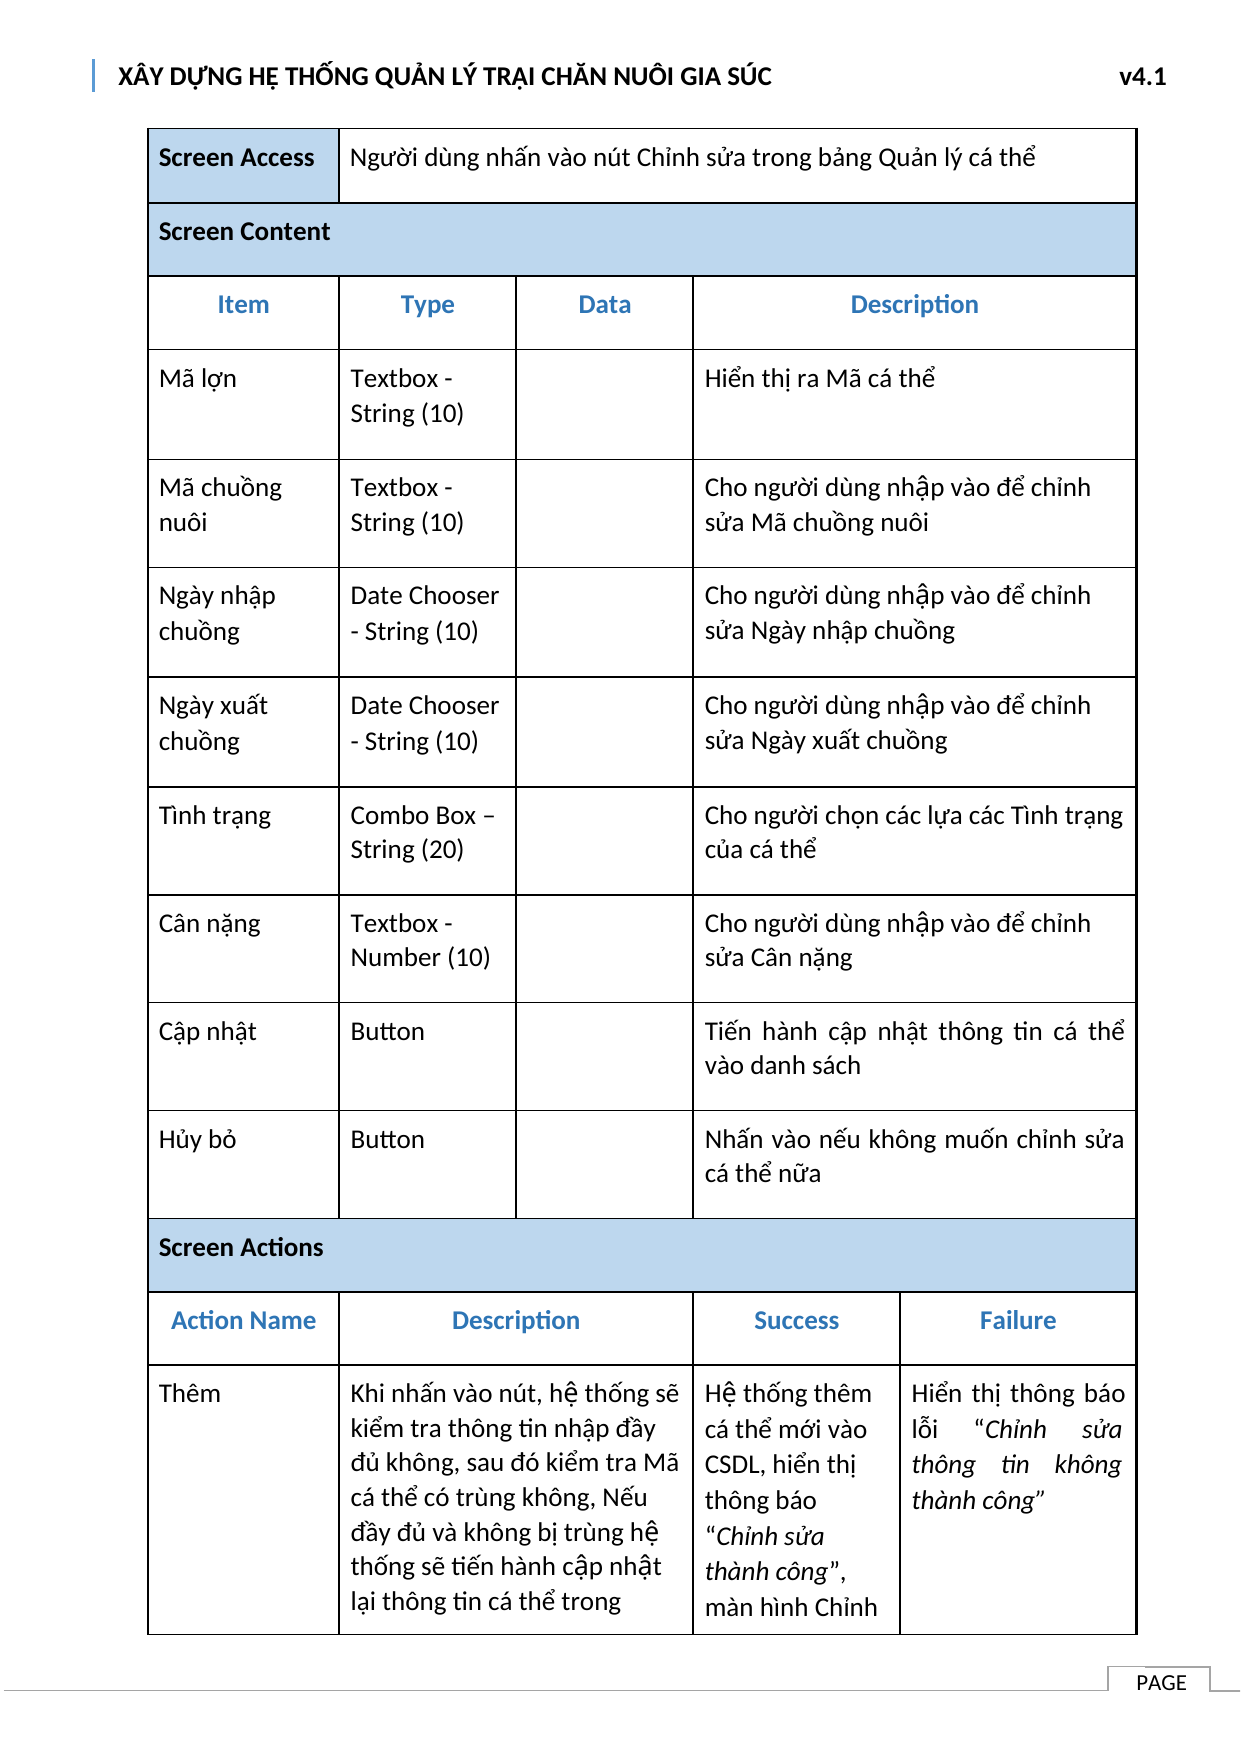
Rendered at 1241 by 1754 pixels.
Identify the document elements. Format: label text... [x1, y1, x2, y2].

table_cell Cho người dùng nhập vào để chỉnh sửa Ngày nhập chuồng [694, 568, 1135, 676]
table_cell Screen Content [149, 204, 1135, 275]
table_cell [517, 1111, 692, 1218]
table_cell [517, 1003, 692, 1110]
table_cell Description [694, 277, 1135, 349]
table_cell Tình trạng [149, 788, 338, 894]
table_cell [517, 896, 692, 1002]
table_cell [517, 350, 692, 458]
table_cell Date Chooser - String (10) [340, 568, 515, 676]
table_cell Description [340, 1293, 692, 1364]
table_cell Mã chuồng nuôi [149, 460, 338, 566]
table_cell Date Chooser - String (10) [340, 678, 515, 786]
table_cell Tiến hành cập nhật thông tin cá thể vào danh sách [694, 1003, 1135, 1110]
table_cell Textbox - Number (10) [340, 896, 515, 1002]
table_cell Ngày xuất chuồng [149, 678, 338, 786]
table_cell Button [340, 1003, 515, 1110]
table_cell Success [694, 1293, 899, 1364]
table_cell Mã lợn [149, 350, 338, 458]
table_cell Cập nhật [149, 1003, 338, 1110]
table_cell Action Name [149, 1293, 338, 1364]
table_cell Cho người dùng nhập vào để chỉnh sửa Ngày xuất chuồng [694, 678, 1135, 786]
table_cell [517, 460, 692, 566]
table_cell Failure [901, 1293, 1135, 1364]
table_cell Cho người dùng nhập vào để chỉnh sửa Cân nặng [694, 896, 1135, 1002]
table_cell Screen Actions [149, 1219, 1135, 1291]
table_cell Cân nặng [149, 896, 338, 1002]
table_cell Cho người dùng nhập vào để chỉnh sửa Mã chuồng nuôi [694, 460, 1135, 566]
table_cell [340, 1366, 692, 1633]
table_cell Textbox - String (10) [340, 350, 515, 458]
table_cell [517, 788, 692, 894]
table_cell [517, 678, 692, 786]
table_cell Nhấn vào nếu không muốn chỉnh sửa cá thể nữa [694, 1111, 1135, 1218]
table_cell Screen Access [149, 129, 338, 202]
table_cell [901, 1366, 1135, 1633]
table_cell [517, 568, 692, 676]
table_cell Hiển thị ra Mã cá thể [694, 350, 1135, 458]
table_cell Người dùng nhấn vào nút Chỉnh sửa trong bảng Quản lý cá thể [340, 129, 1135, 202]
table_cell Type [340, 277, 515, 349]
table_cell Thêm [149, 1366, 338, 1633]
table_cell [694, 1366, 899, 1633]
table_cell Data [517, 277, 692, 349]
table_cell Hủy bỏ [149, 1111, 338, 1218]
table_cell Combo Box – String (20) [340, 788, 515, 894]
table_cell Textbox - String (10) [340, 460, 515, 566]
table_cell Ngày nhập chuồng [149, 568, 338, 676]
table_cell Item [149, 277, 338, 349]
table_cell Cho người chọn các lựa các Tình trạng của cá thể [694, 788, 1135, 894]
table_cell Button [340, 1111, 515, 1218]
